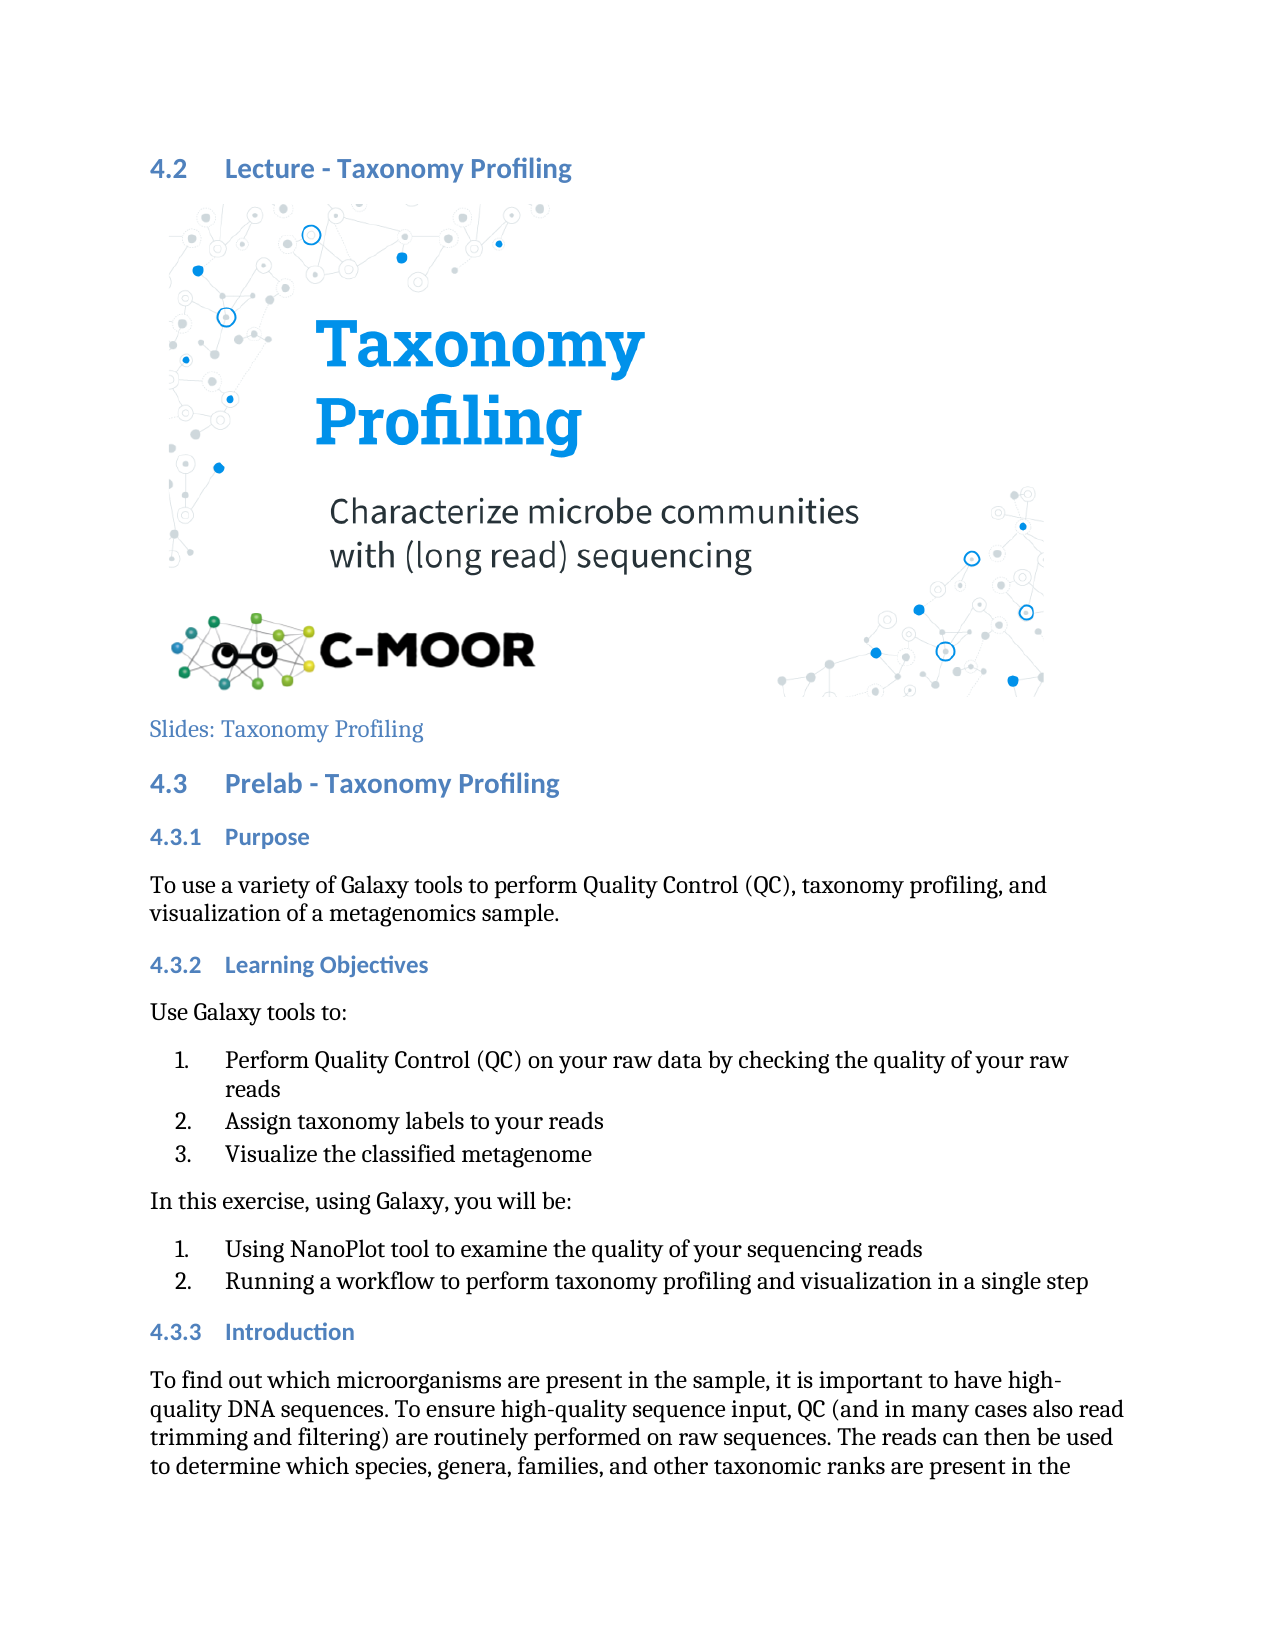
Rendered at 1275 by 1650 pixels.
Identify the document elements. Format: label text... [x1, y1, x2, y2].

picture [168, 204, 1044, 697]
subtitle 4.3 Prelab - Taxonomy Profiling [150, 765, 1125, 801]
list Running a workflow to perform taxonomy profiling and visualization in a single step [175, 1267, 1125, 1296]
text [150, 1366, 1125, 1481]
subtitle 4.3.3 Introduction [150, 1317, 1125, 1347]
subtitle 4.3.1 Purpose [150, 821, 1125, 852]
list Visualize the classified metagenome [175, 1139, 1125, 1168]
list Assign taxonomy labels to your reads [175, 1107, 1125, 1136]
text To use a variety of Galaxy tools to perform Quality Control (QC), taxonomy profiling, and visualization of a metagenomics sample. [150, 871, 1125, 928]
subtitle 4.3.2 Learning Objectives [150, 949, 1125, 979]
subtitle 4.2 Lecture - Taxonomy Profiling [150, 150, 1125, 186]
list Using NanoPlot tool to examine the quality of your sequencing reads [175, 1234, 1125, 1263]
list Perform Quality Control (QC) on your raw data by checking the quality of your raw reads [175, 1046, 1125, 1103]
text Slides: Taxonomy Profiling [150, 715, 1125, 744]
text Use Galaxy tools to: [150, 998, 1125, 1027]
text In this exercise, using Galaxy, you will be: [150, 1187, 1125, 1216]
